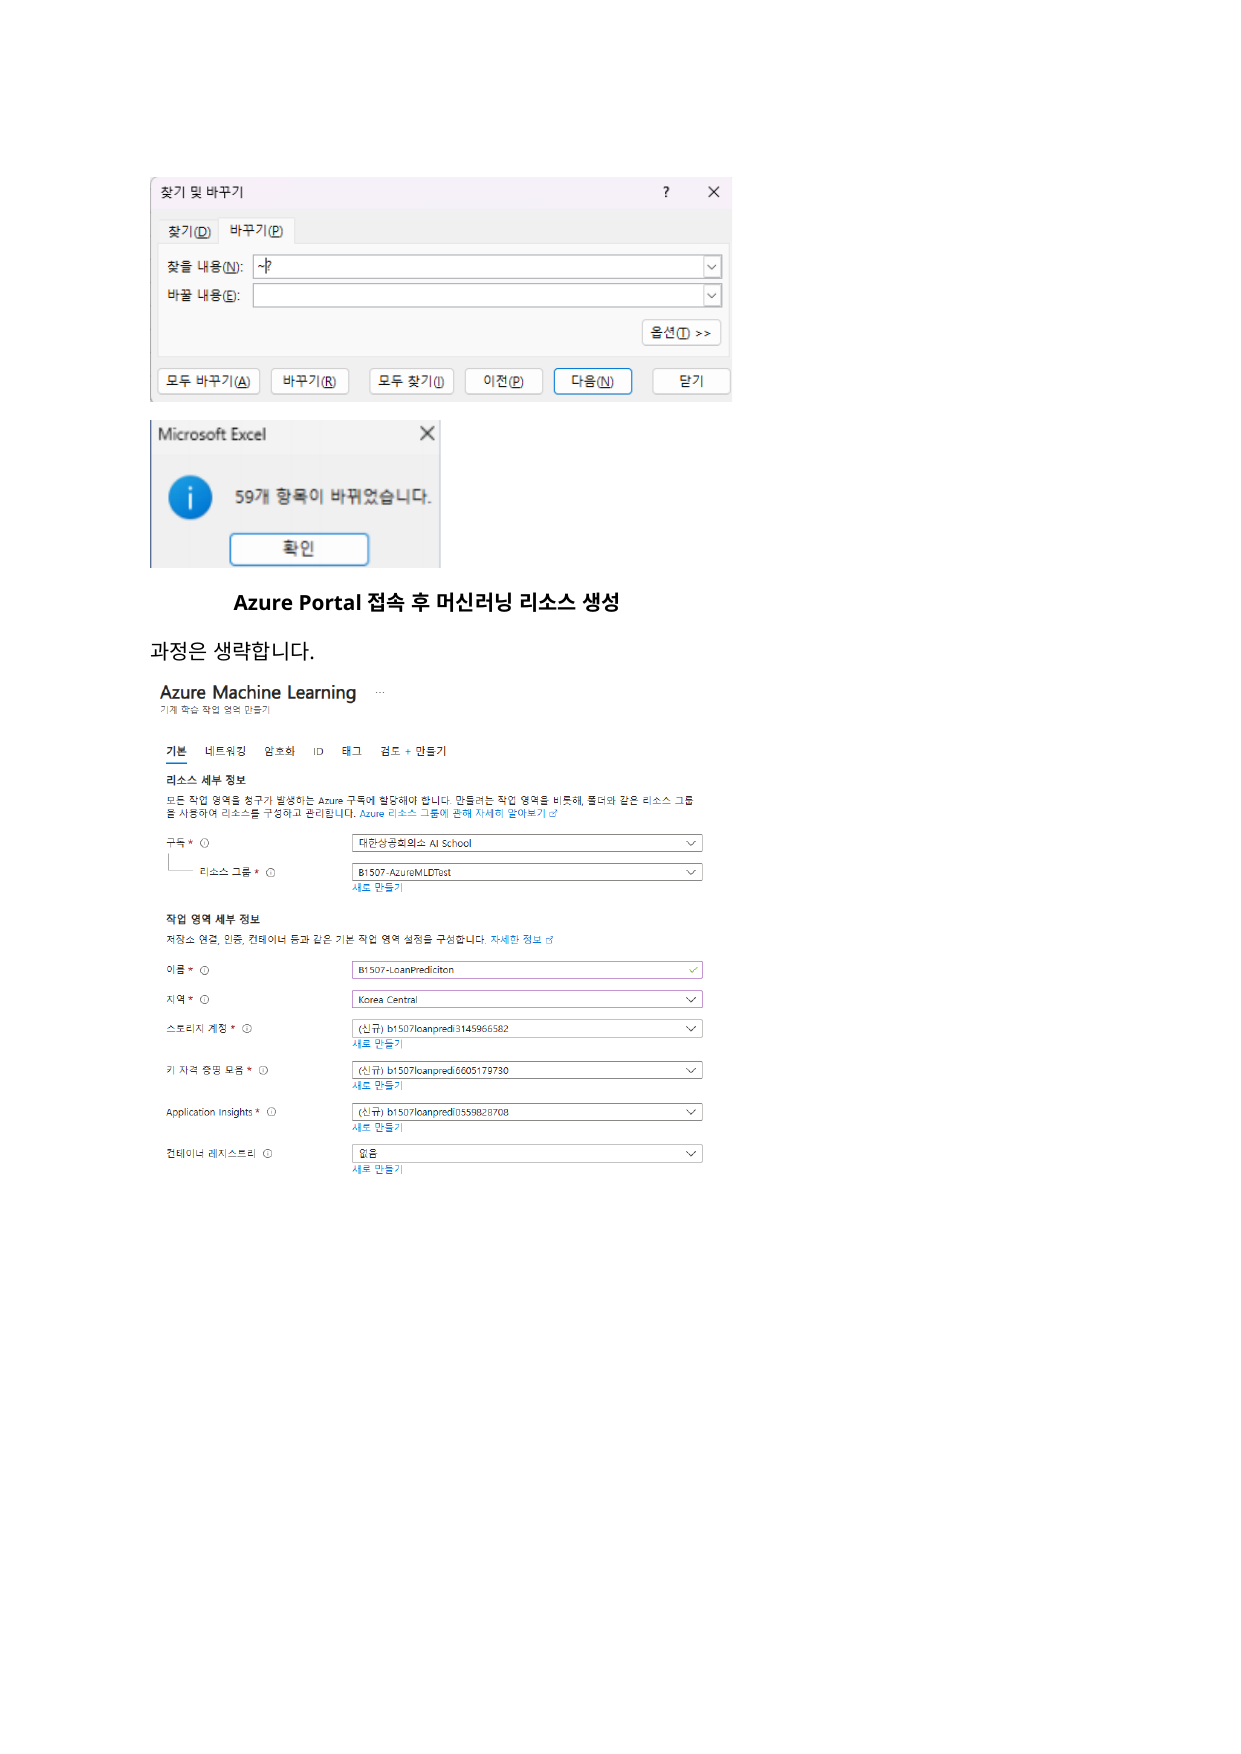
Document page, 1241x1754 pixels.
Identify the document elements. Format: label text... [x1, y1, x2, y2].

picture [150, 685, 1015, 1180]
picture [150, 420, 441, 568]
subtitle Azure Portal 접속 후 머신러닝 리소스 생성 [233, 586, 1090, 616]
text 과정은 생략합니다. [150, 636, 1090, 666]
picture [150, 177, 733, 402]
